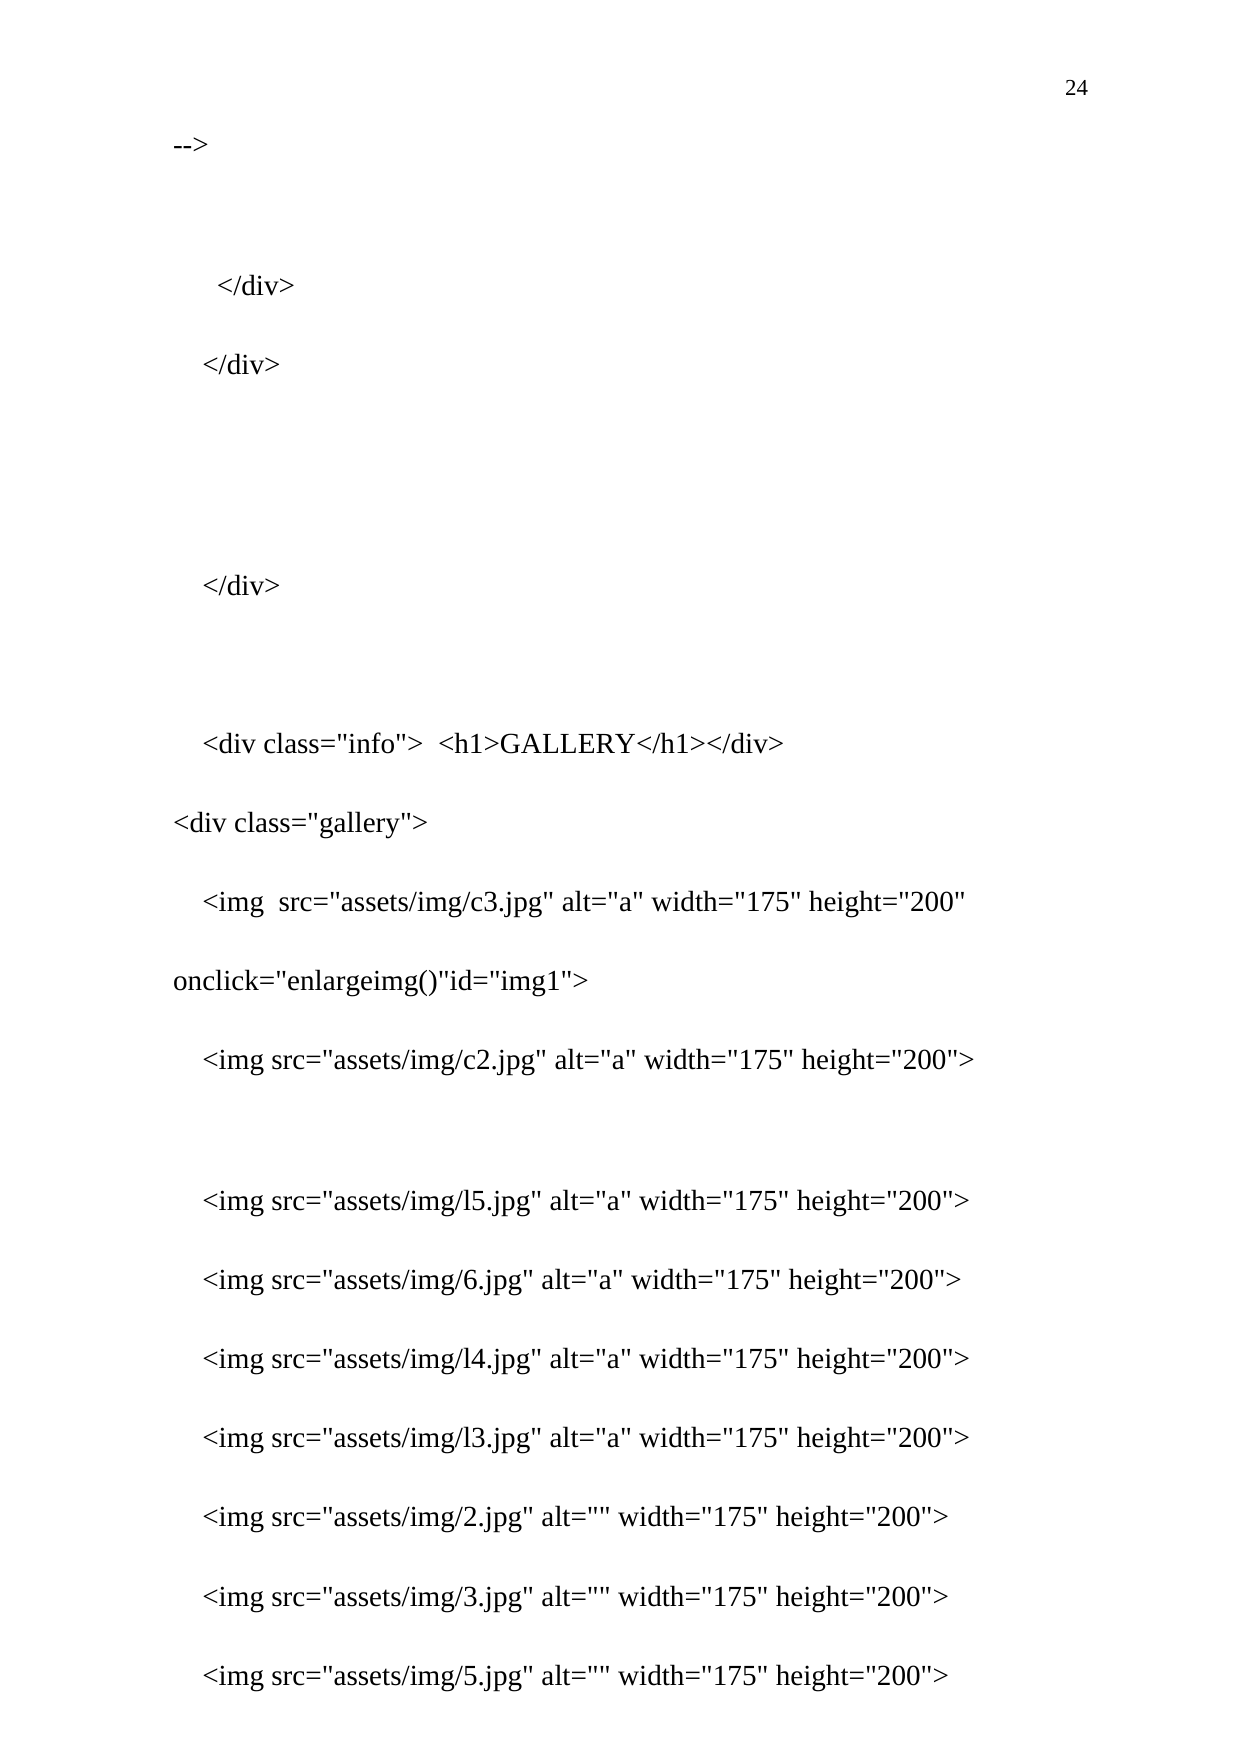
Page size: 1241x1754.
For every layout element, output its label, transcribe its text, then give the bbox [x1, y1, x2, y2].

text <img src="assets/img/l4.jpg" alt="a" width="175" height="200"> [173, 1341, 1178, 1375]
text </div> [173, 347, 1178, 381]
text <img src="assets/img/l3.jpg" alt="a" width="175" height="200"> [173, 1421, 1178, 1454]
text <img src="assets/img/3.jpg" alt="" width="175" height="200"> [173, 1579, 1178, 1612]
text <img src="assets/img/c3.jpg" alt="a" width="175" height="200" onclick="enlargeimg()"id="img1"> [173, 884, 1178, 997]
text <div class="info"> <h1>GALLERY</h1></div> [173, 726, 1178, 759]
text <img src="assets/img/6.jpg" alt="a" width="175" height="200"> [173, 1262, 1178, 1296]
text </div> [173, 268, 1178, 302]
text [173, 127, 1178, 161]
text </div> [173, 568, 1178, 601]
text <img src="assets/img/2.jpg" alt="" width="175" height="200"> [173, 1499, 1178, 1533]
text <img src="assets/img/c2.jpg" alt="a" width="175" height="200"> [173, 1042, 1178, 1076]
text <div class="gallery"> [173, 805, 1178, 838]
text <img src="assets/img/l5.jpg" alt="a" width="175" height="200"> [173, 1183, 1178, 1217]
text <img src="assets/img/5.jpg" alt="" width="175" height="200"> [173, 1658, 1178, 1691]
